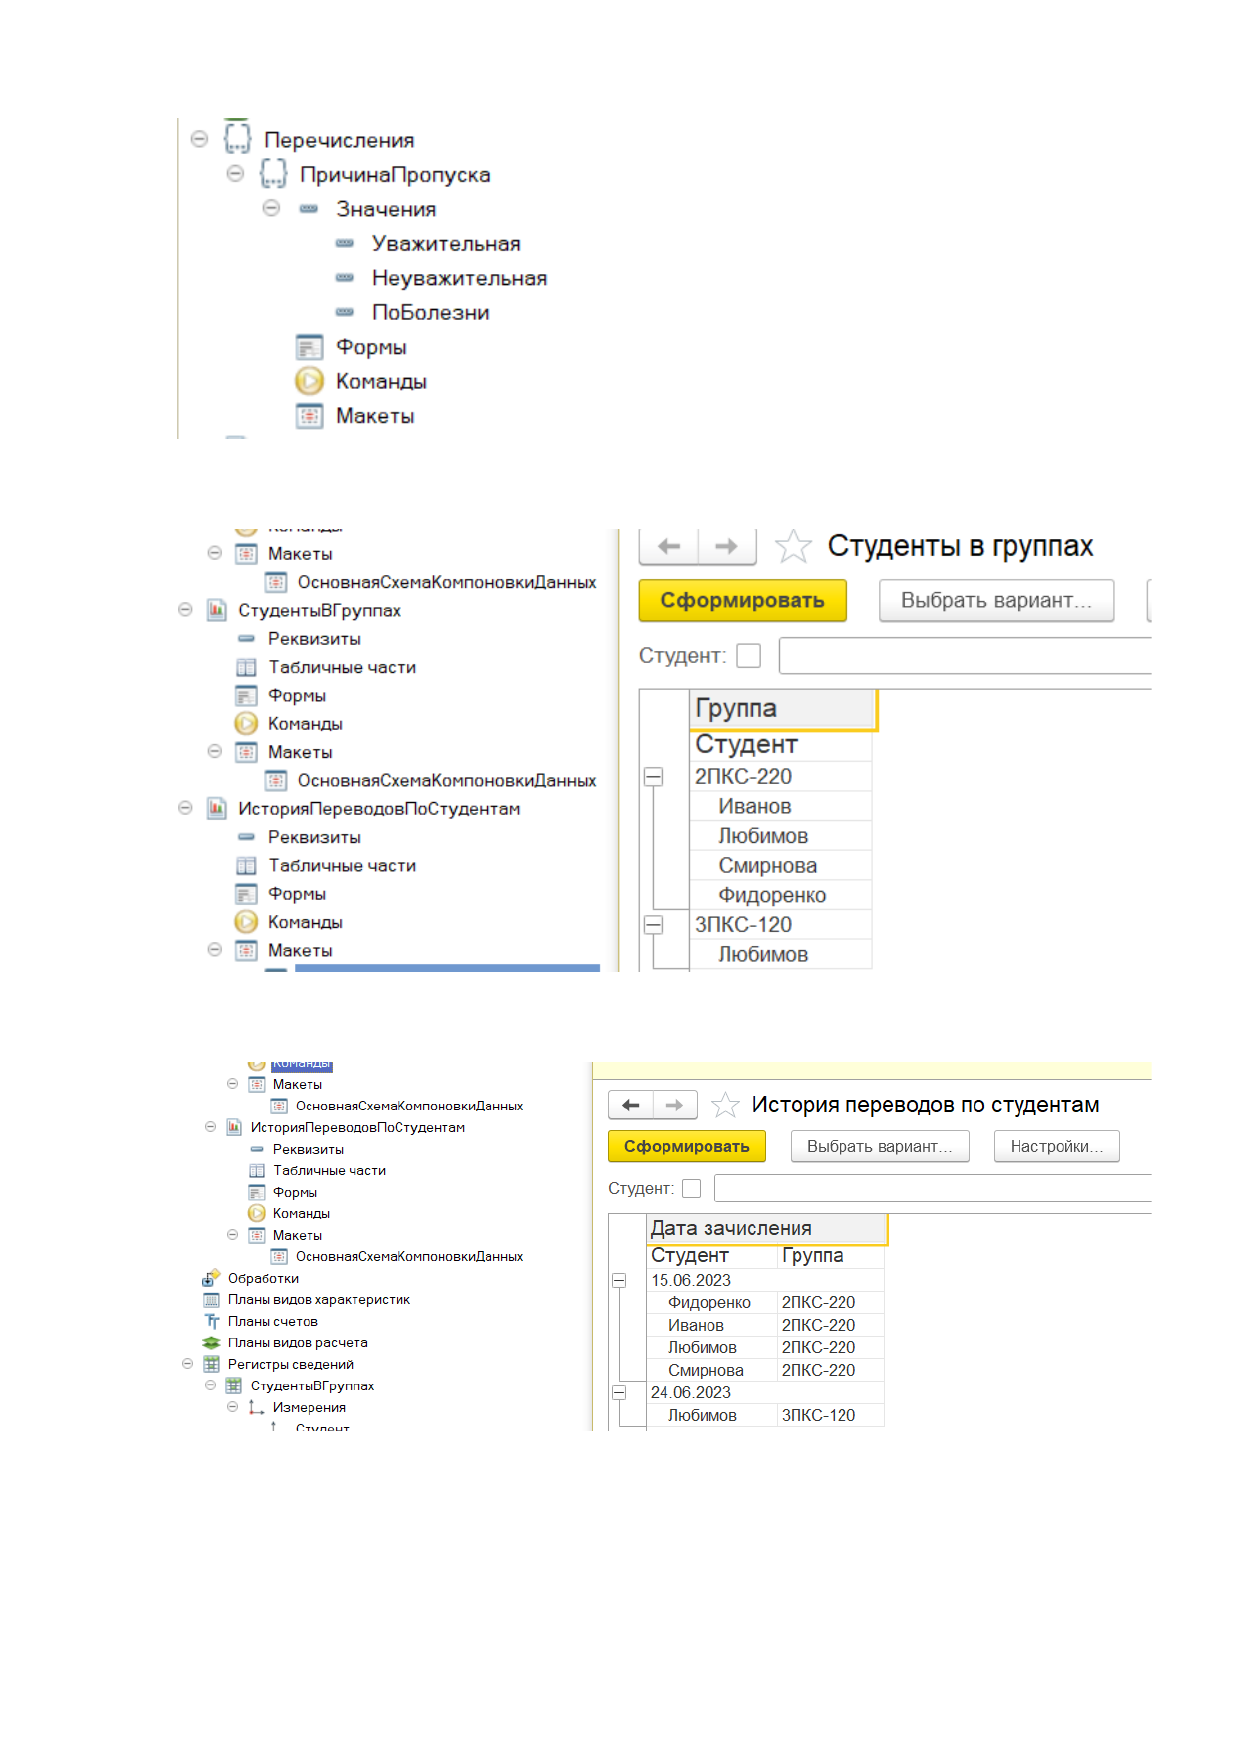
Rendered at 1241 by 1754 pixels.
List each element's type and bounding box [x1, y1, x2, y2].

picture [177, 1062, 1152, 1431]
picture [177, 529, 1152, 972]
picture [177, 118, 568, 439]
